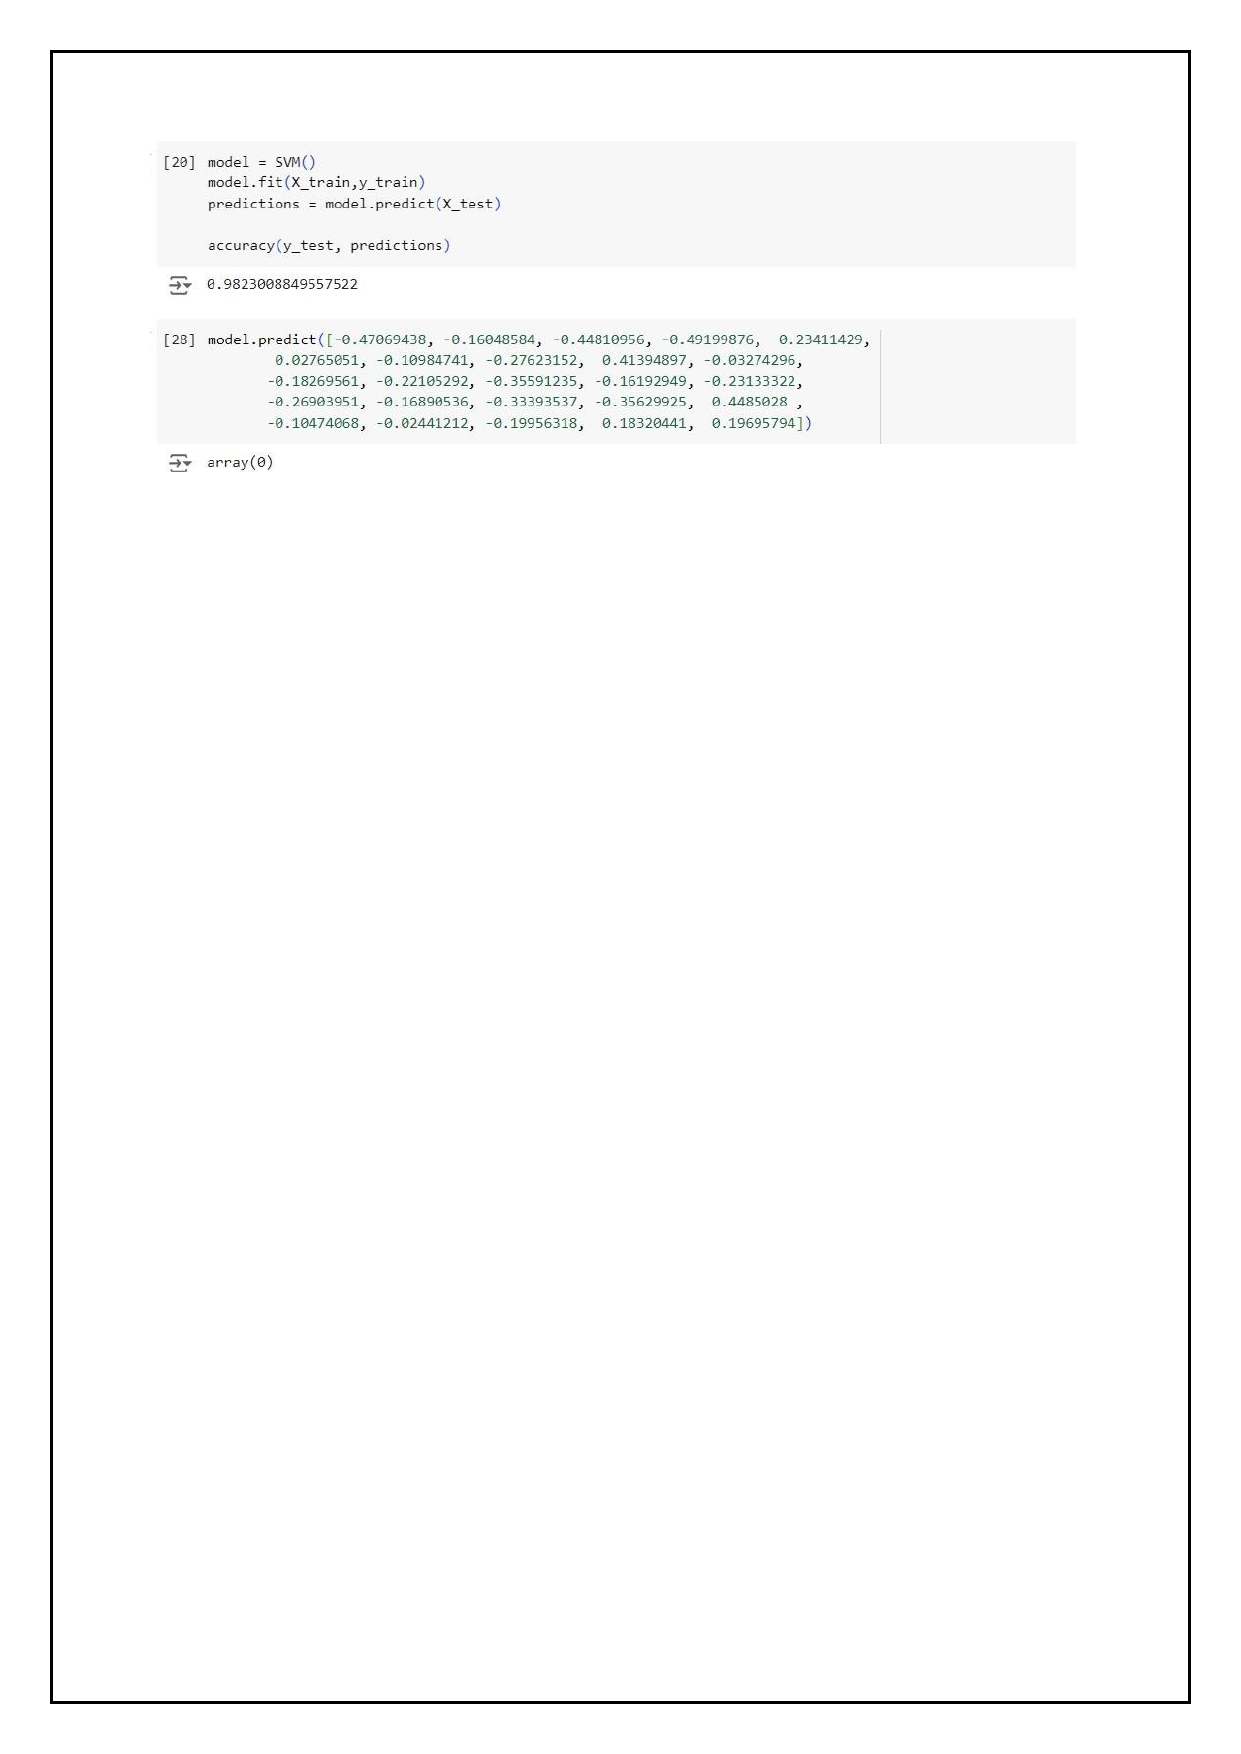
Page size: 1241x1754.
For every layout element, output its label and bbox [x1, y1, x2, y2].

picture [150, 141, 1077, 472]
